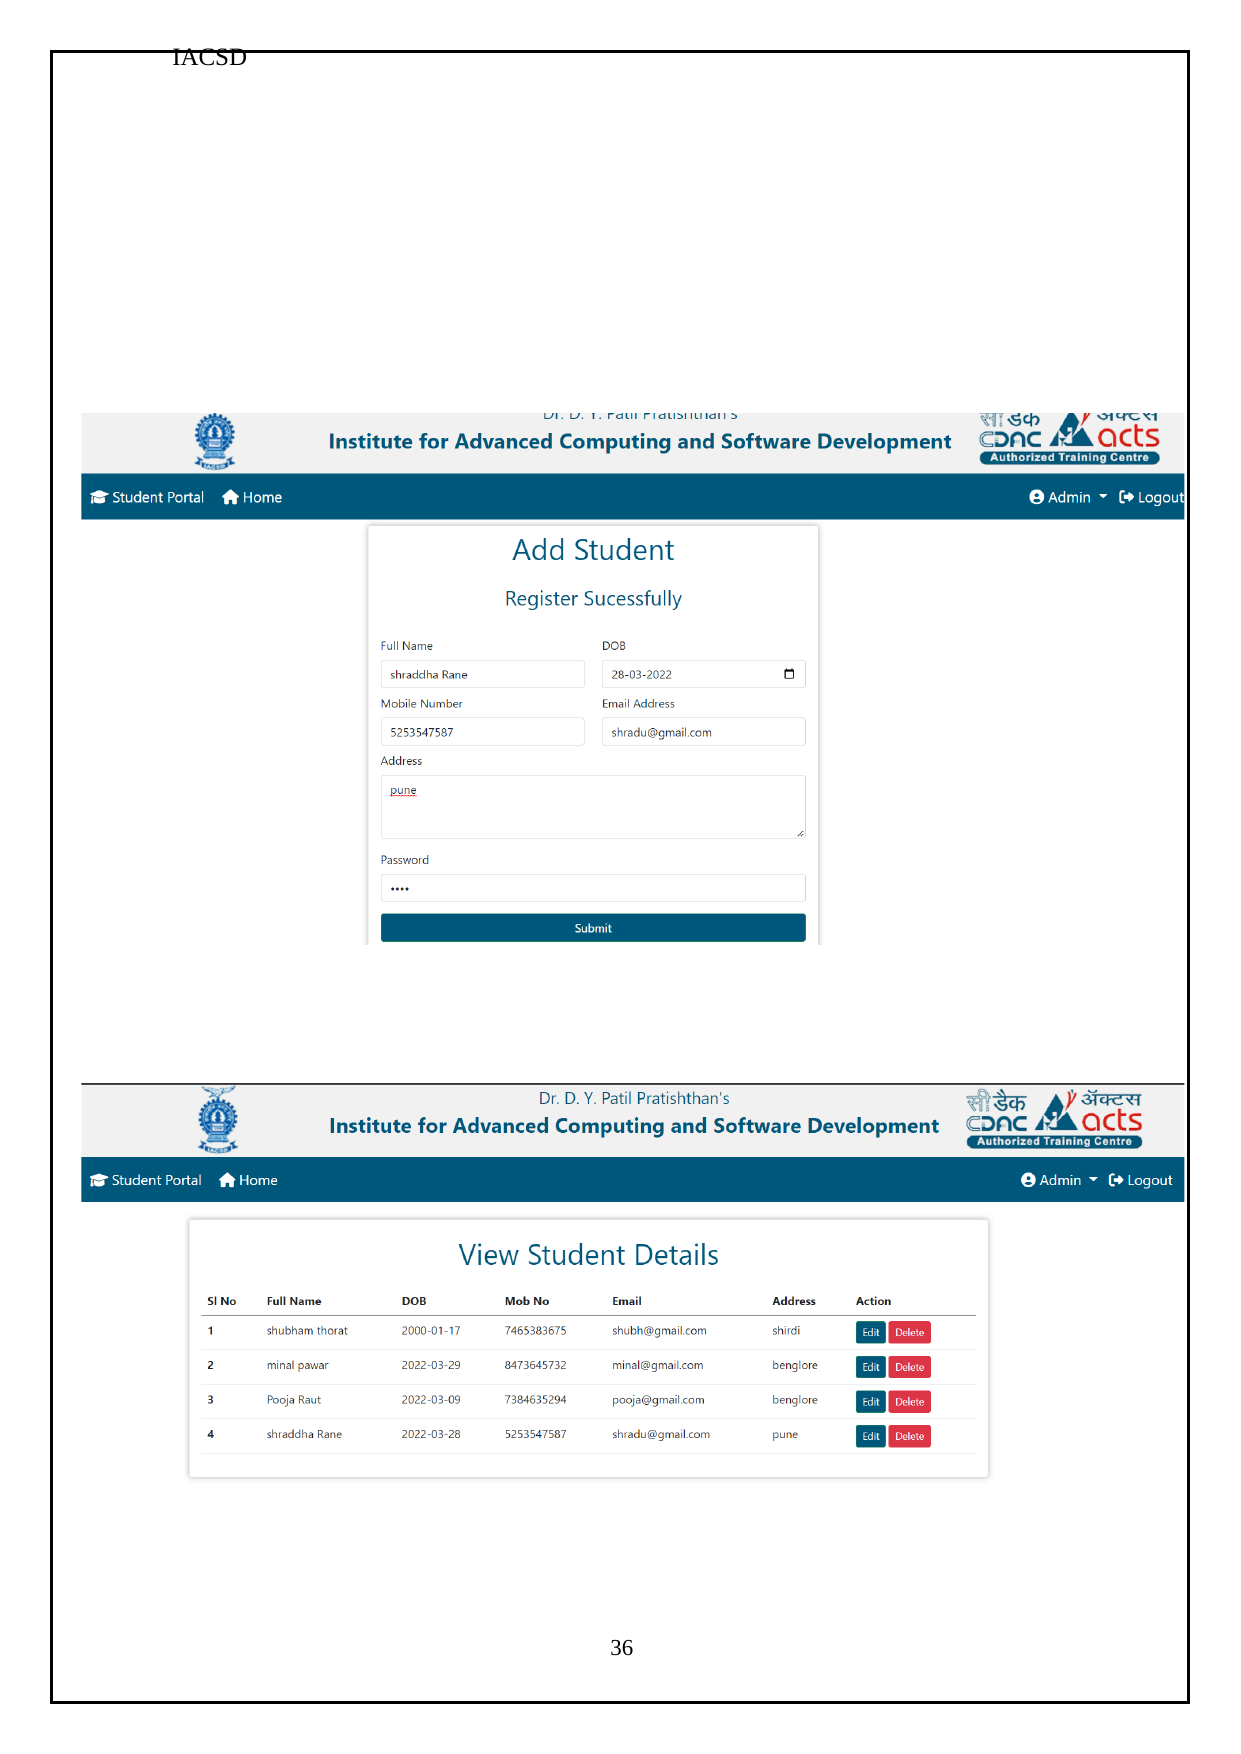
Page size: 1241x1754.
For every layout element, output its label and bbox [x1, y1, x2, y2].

picture [81, 1203, 1185, 1617]
picture [1030, 490, 1044, 502]
picture [91, 491, 106, 503]
picture [1115, 1177, 1122, 1183]
picture [1120, 491, 1124, 502]
picture [1125, 493, 1133, 500]
picture [139, 492, 143, 502]
picture [260, 495, 269, 502]
picture [127, 495, 135, 502]
picture [81, 1083, 1185, 1156]
picture [81, 413, 1185, 473]
picture [221, 1173, 234, 1187]
picture [91, 1175, 107, 1186]
picture [1021, 1173, 1035, 1184]
picture [81, 520, 1185, 945]
picture [223, 490, 238, 504]
